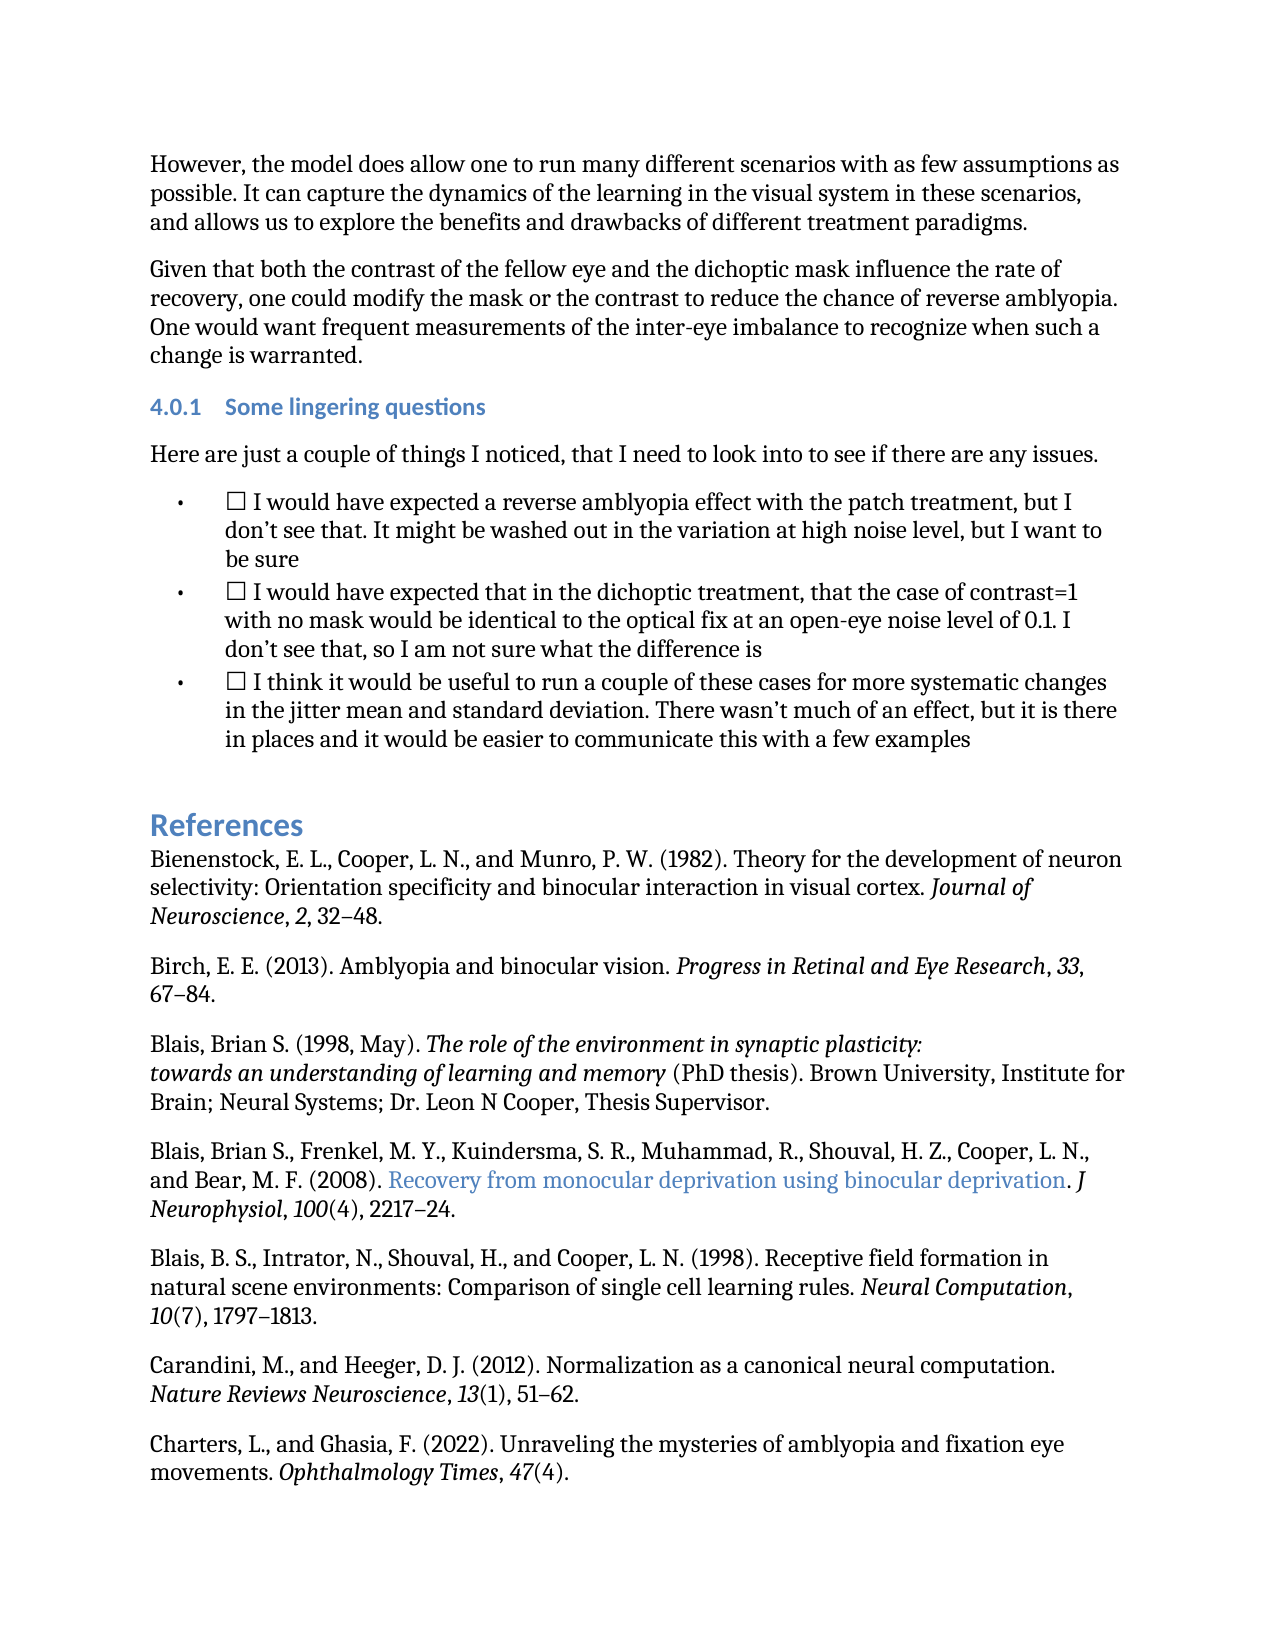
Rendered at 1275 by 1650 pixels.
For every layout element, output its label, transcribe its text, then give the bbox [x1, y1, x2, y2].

text Blais, B. S., Intrator, N., Shouval, H., and Cooper, L. N. (1998). Receptive field formation in natural scene environments: Comparison of single cell learning rules. Neural Computation, 10(7), 1797–1813. [150, 1244, 1125, 1330]
text Bienenstock, E. L., Cooper, L. N., and Munro, P. W. (1982). Theory for the development of neuron selectivity: Orientation specificity and binocular interaction in visual cortex. Journal of Neuroscience, 2, 32–48. [150, 844, 1125, 931]
subtitle References [150, 804, 1125, 844]
text Here are just a couple of things I noticed, that I need to look into to see if there are any issues. [150, 440, 1125, 469]
text Blais, Brian S., Frenkel, M. Y., Kuindersma, S. R., Muhammad, R., Shouval, H. Z., Cooper, L. N., and Bear, M. F. (2008). Recovery from monocular deprivation using binocular deprivation. J Neurophysiol, 100(4), 2217–24. [150, 1137, 1125, 1223]
list ☐ I would have expected a reverse amblyopia effect with the patch treatment, but I don’t see that. It might be washed out in the variation at high noise level, but I want to be sure [175, 488, 1125, 574]
text Carandini, M., and Heeger, D. J. (2012). Normalization as a canonical neural computation. Nature Reviews Neuroscience, 13(1), 51–62. [150, 1351, 1125, 1409]
list ☐ I would have expected that in the dichoptic treatment, that the case of contrast=1 with no mask would be identical to the optical fix at an open-eye noise level of 0.1. I don’t see that, so I am not sure what the difference is [175, 578, 1125, 664]
text However, the model does allow one to run many different scenarios with as few assumptions as possible. It can capture the dynamics of the learning in the visual system in these scenarios, and allows us to explore the benefits and drawbacks of different treatment paradigms. [150, 150, 1125, 236]
text Birch, E. E. (2013). Amblyopia and binocular vision. Progress in Retinal and Eye Research, 33, 67–84. [150, 952, 1125, 1009]
text Given that both the contrast of the fellow eye and the dichoptic mask influence the rate of recovery, one could modify the mask or the contrast to reduce the chance of reverse amblyopia. One would want frequent measurements of the inter-eye imbalance to recognize when such a change is warranted. [150, 255, 1125, 370]
text Blais, Brian S. (1998, May). The role of the environment in synaptic plasticity: towards an understanding of learning and memory (PhD thesis). Brown University, Institute for Brain; Neural Systems; Dr. Leon N Cooper, Thesis Supervisor. [150, 1030, 1125, 1116]
text Charters, L., and Ghasia, F. (2022). Unraveling the mysteries of amblyopia and fixation eye movements. Ophthalmology Times, 47(4). [150, 1429, 1125, 1487]
list ☐ I think it would be useful to run a couple of these cases for more systematic changes in the jitter mean and standard deviation. There wasn’t much of an effect, but it is there in places and it would be easier to communicate this with a few examples [175, 668, 1125, 754]
subtitle 4.0.1 Some lingering questions [150, 391, 1125, 421]
